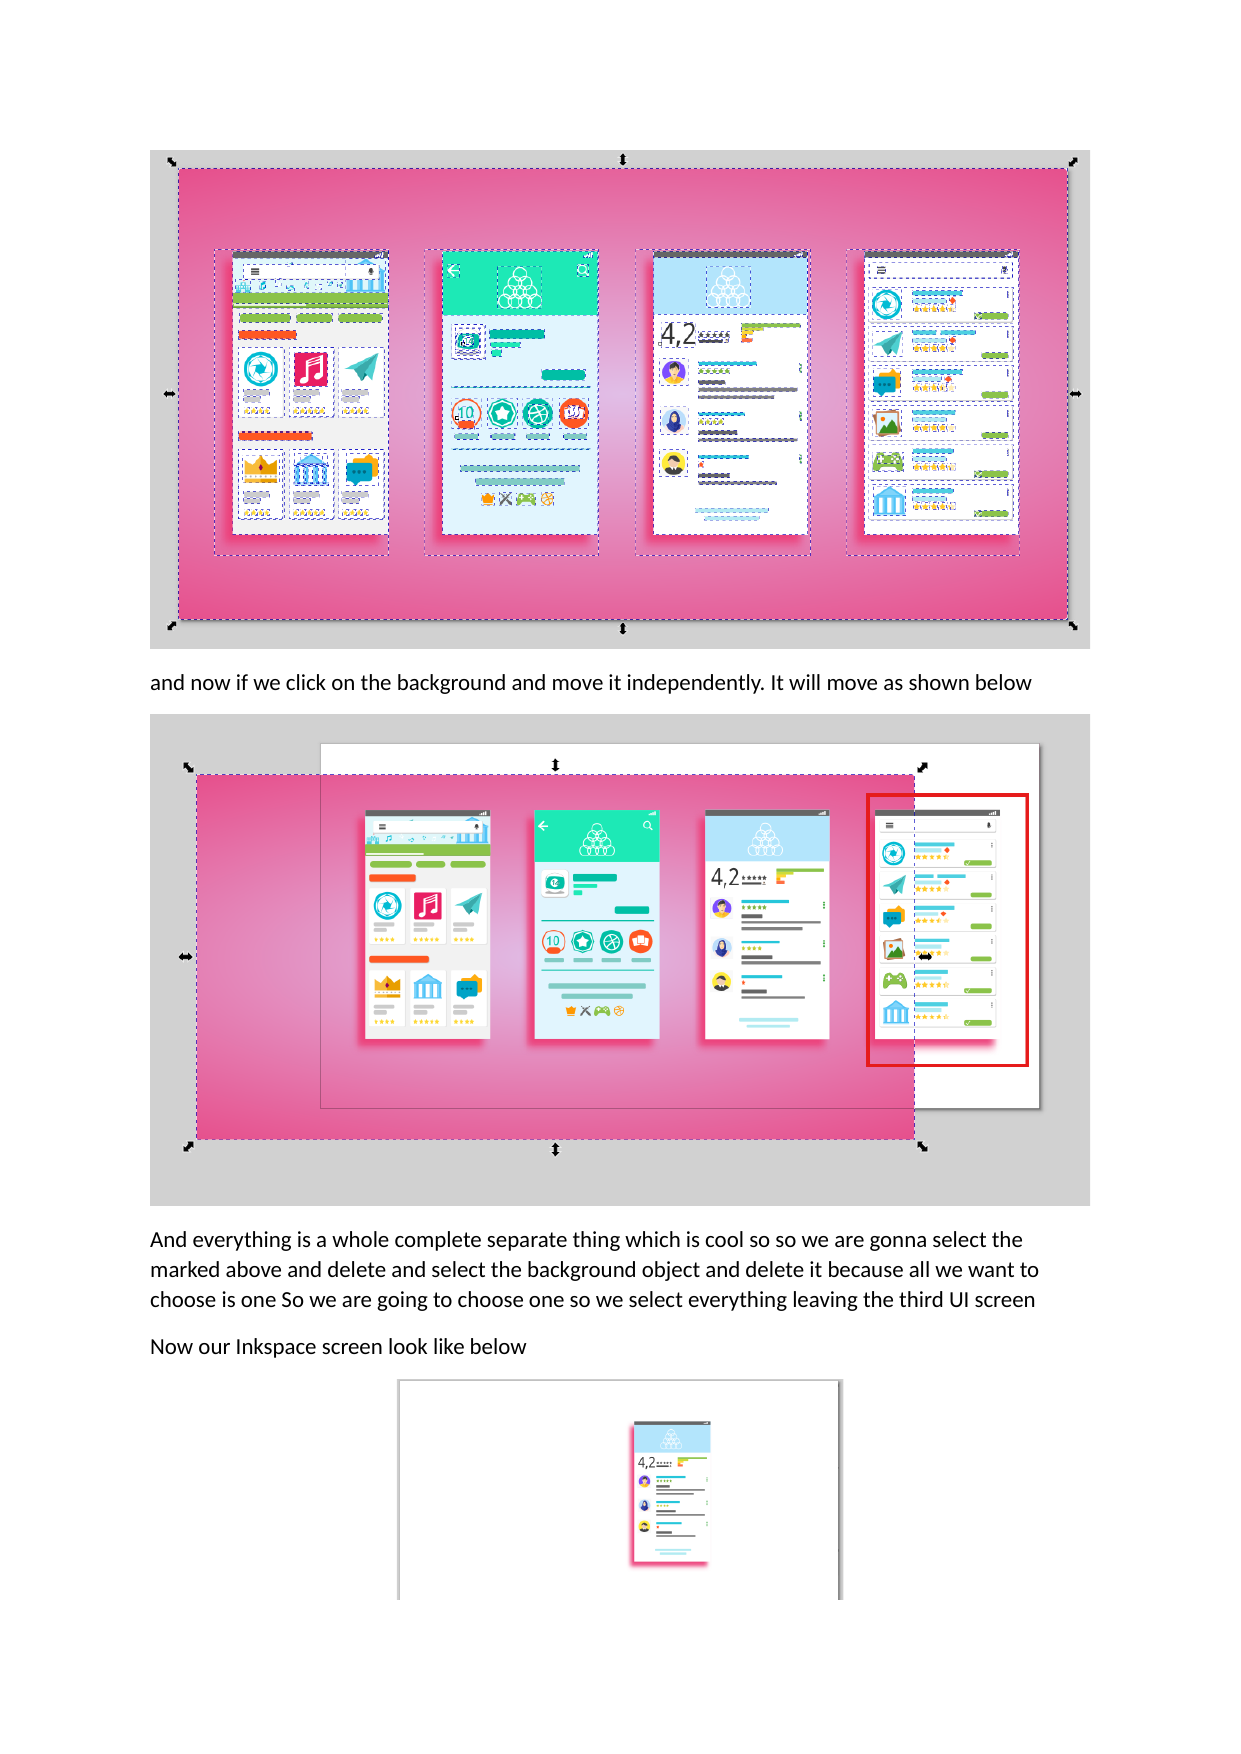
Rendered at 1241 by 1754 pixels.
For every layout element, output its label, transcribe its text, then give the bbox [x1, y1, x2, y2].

text And everything is a whole complete separate thing which is cool so so we are gonna select the marked above and delete and select the background object and delete it because all we want to choose is one So we are going to choose one so we select everything leaving the third UI screen [150, 1225, 1090, 1313]
text Now our Inkspace screen look like below [150, 1332, 1090, 1360]
picture [396, 1379, 844, 1600]
text and now if we click on the background and move it independently. It will move as shown below [150, 668, 1090, 696]
picture [150, 714, 1091, 1206]
picture [150, 150, 1091, 649]
